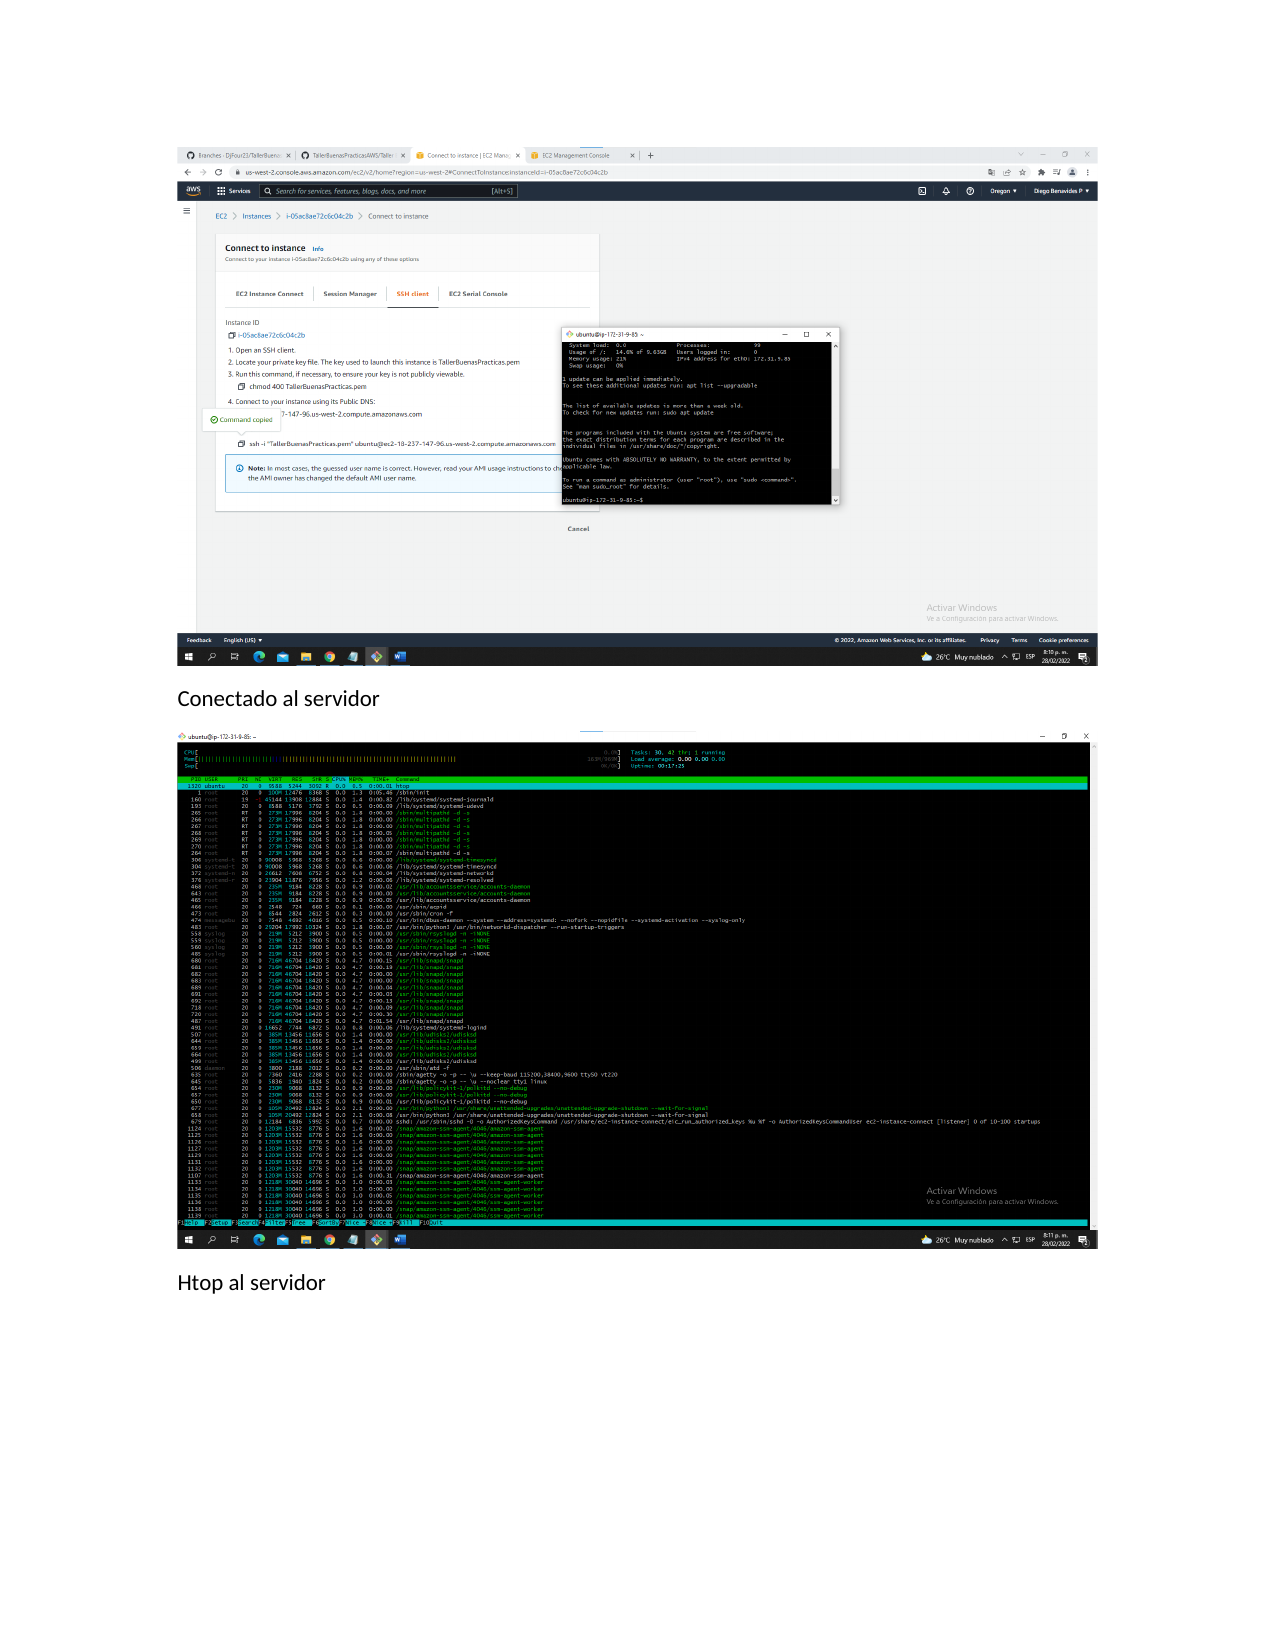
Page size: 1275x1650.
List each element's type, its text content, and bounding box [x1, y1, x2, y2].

text Conectado al servidor [177, 684, 1098, 712]
picture [177, 147, 1098, 666]
picture [177, 731, 1098, 1249]
text Htop al servidor [177, 1268, 1098, 1296]
